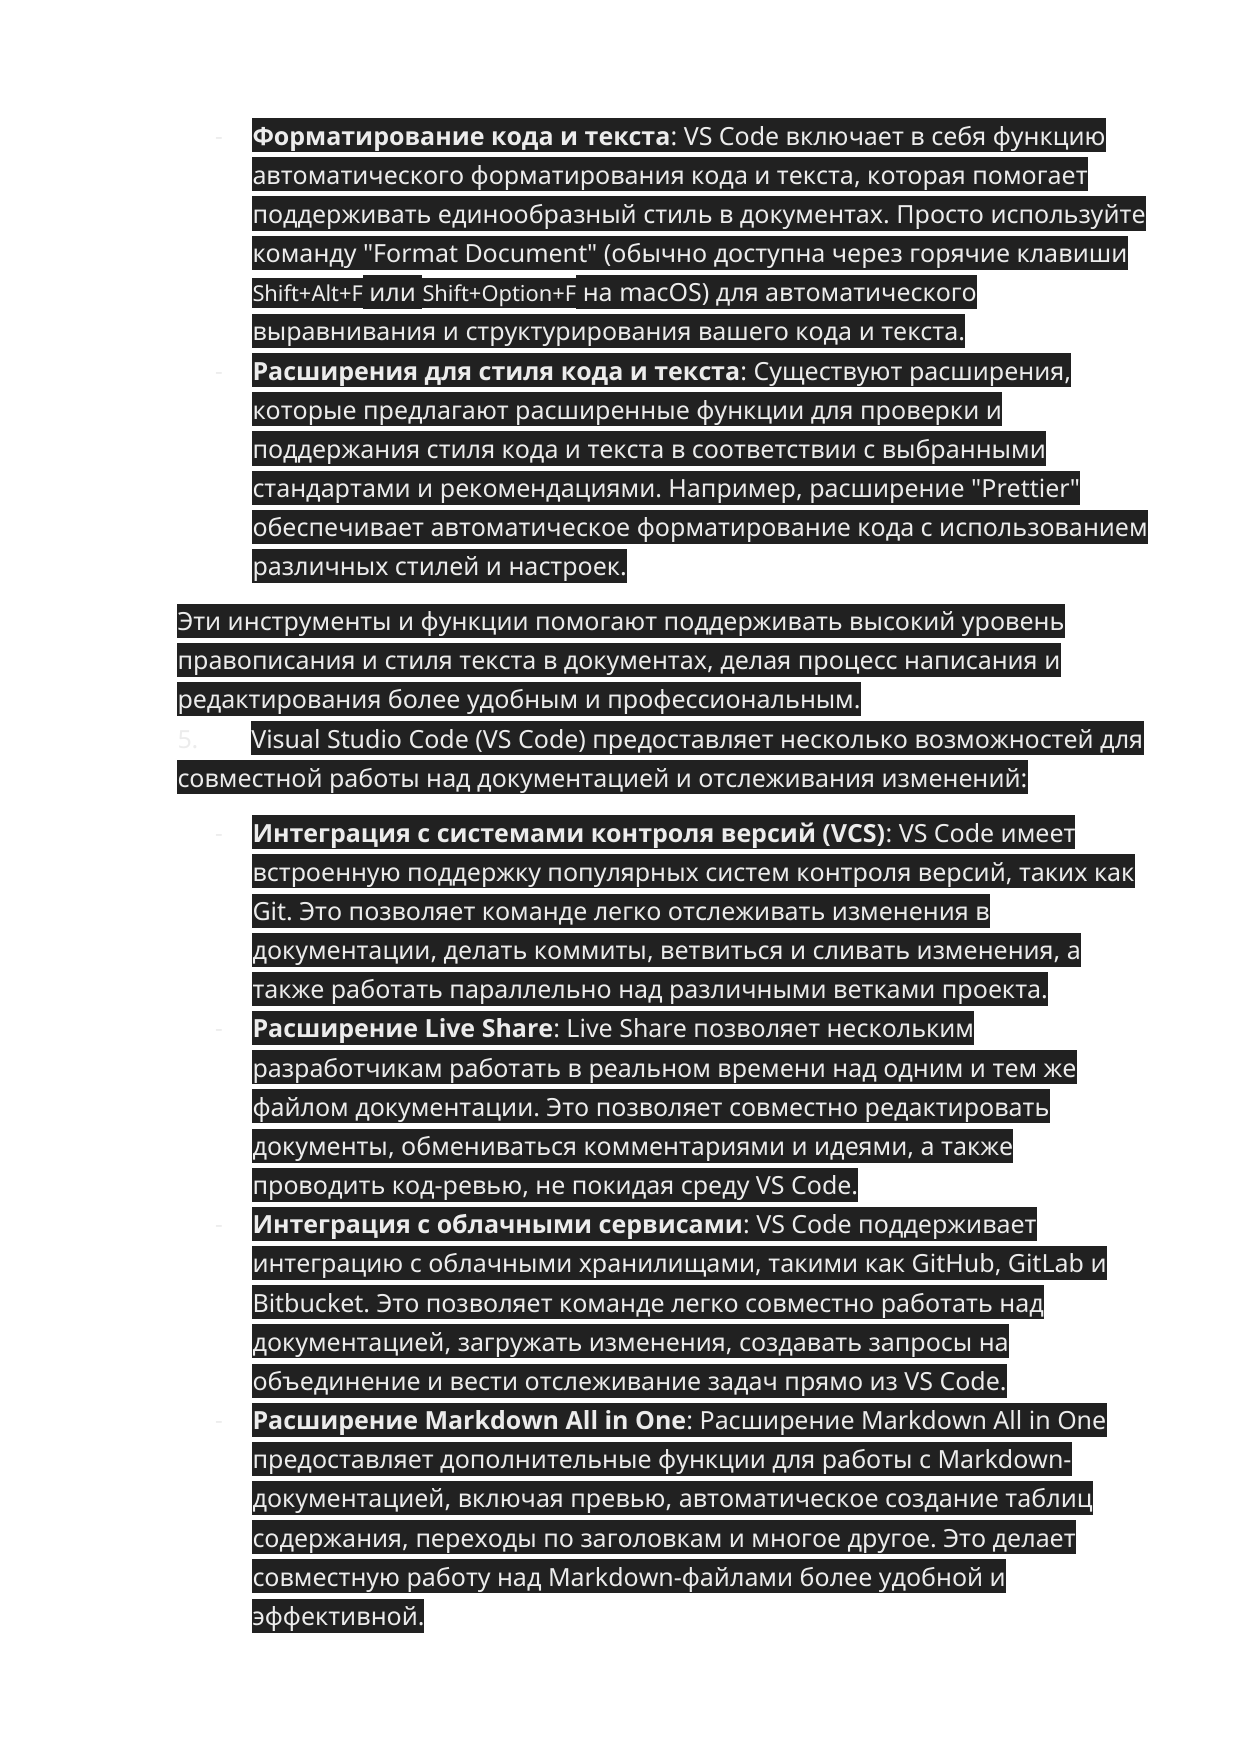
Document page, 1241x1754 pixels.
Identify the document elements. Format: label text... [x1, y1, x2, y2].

list Интеграция с облачными сервисами: VS Code поддерживает интеграцию с облачными хранилищами, такими как GitHub, GitLab и Bitbucket. Это позволяет команде легко совместно работать над документацией, загружать изменения, создавать запросы на объединение и вести отслеживание задач прямо из VS Code. [215, 1207, 1152, 1398]
list Форматирование кода и текста: VS Code включает в себя функцию автоматического форматирования кода и текста, которая помогает поддерживать единообразный стиль в документах. Просто используйте команду "Format Document" (обычно доступна через горячие клавиши Shift+Alt+F или Shift+Option+F на macOS) для автоматического выравнивания и структурирования вашего кода и текста. [215, 118, 1152, 348]
list Расширение Live Share: Live Share позволяет нескольким разработчикам работать в реальном времени над одним и тем же файлом документации. Это позволяет совместно редактировать документы, обмениваться комментариями и идеями, а также проводить код-ревью, не покидая среду VS Code. [215, 1011, 1152, 1202]
list Расширение Markdown All in One: Расширение Markdown All in One предоставляет дополнительные функции для работы с Markdown-документацией, включая превью, автоматическое создание таблиц содержания, переходы по заголовкам и многое другое. Это делает совместную работу над Markdown-файлами более удобной и эффективной. [215, 1403, 1152, 1633]
text Эти инструменты и функции помогают поддерживать высокий уровень правописания и стиля текста в документах, делая процесс написания и редактирования более удобным и профессиональным. [177, 604, 1152, 716]
list Расширения для стиля кода и текста: Существуют расширения, которые предлагают расширенные функции для проверки и поддержания стиля кода и текста в соответствии с выбранными стандартами и рекомендациями. Например, расширение "Prettier" обеспечивает автоматическое форматирование кода с использованием различных стилей и настроек. [215, 353, 1152, 583]
list Интеграция с системами контроля версий (VCS): VS Code имеет встроенную поддержку популярных систем контроля версий, таких как Git. Это позволяет команде легко отслеживать изменения в документации, делать коммиты, ветвиться и сливать изменения, а также работать параллельно над различными ветками проекта. [215, 815, 1152, 1006]
list Visual Studio Code (VS Code) предоставляет несколько возможностей для совместной работы над документацией и отслеживания изменений: [177, 721, 1152, 794]
